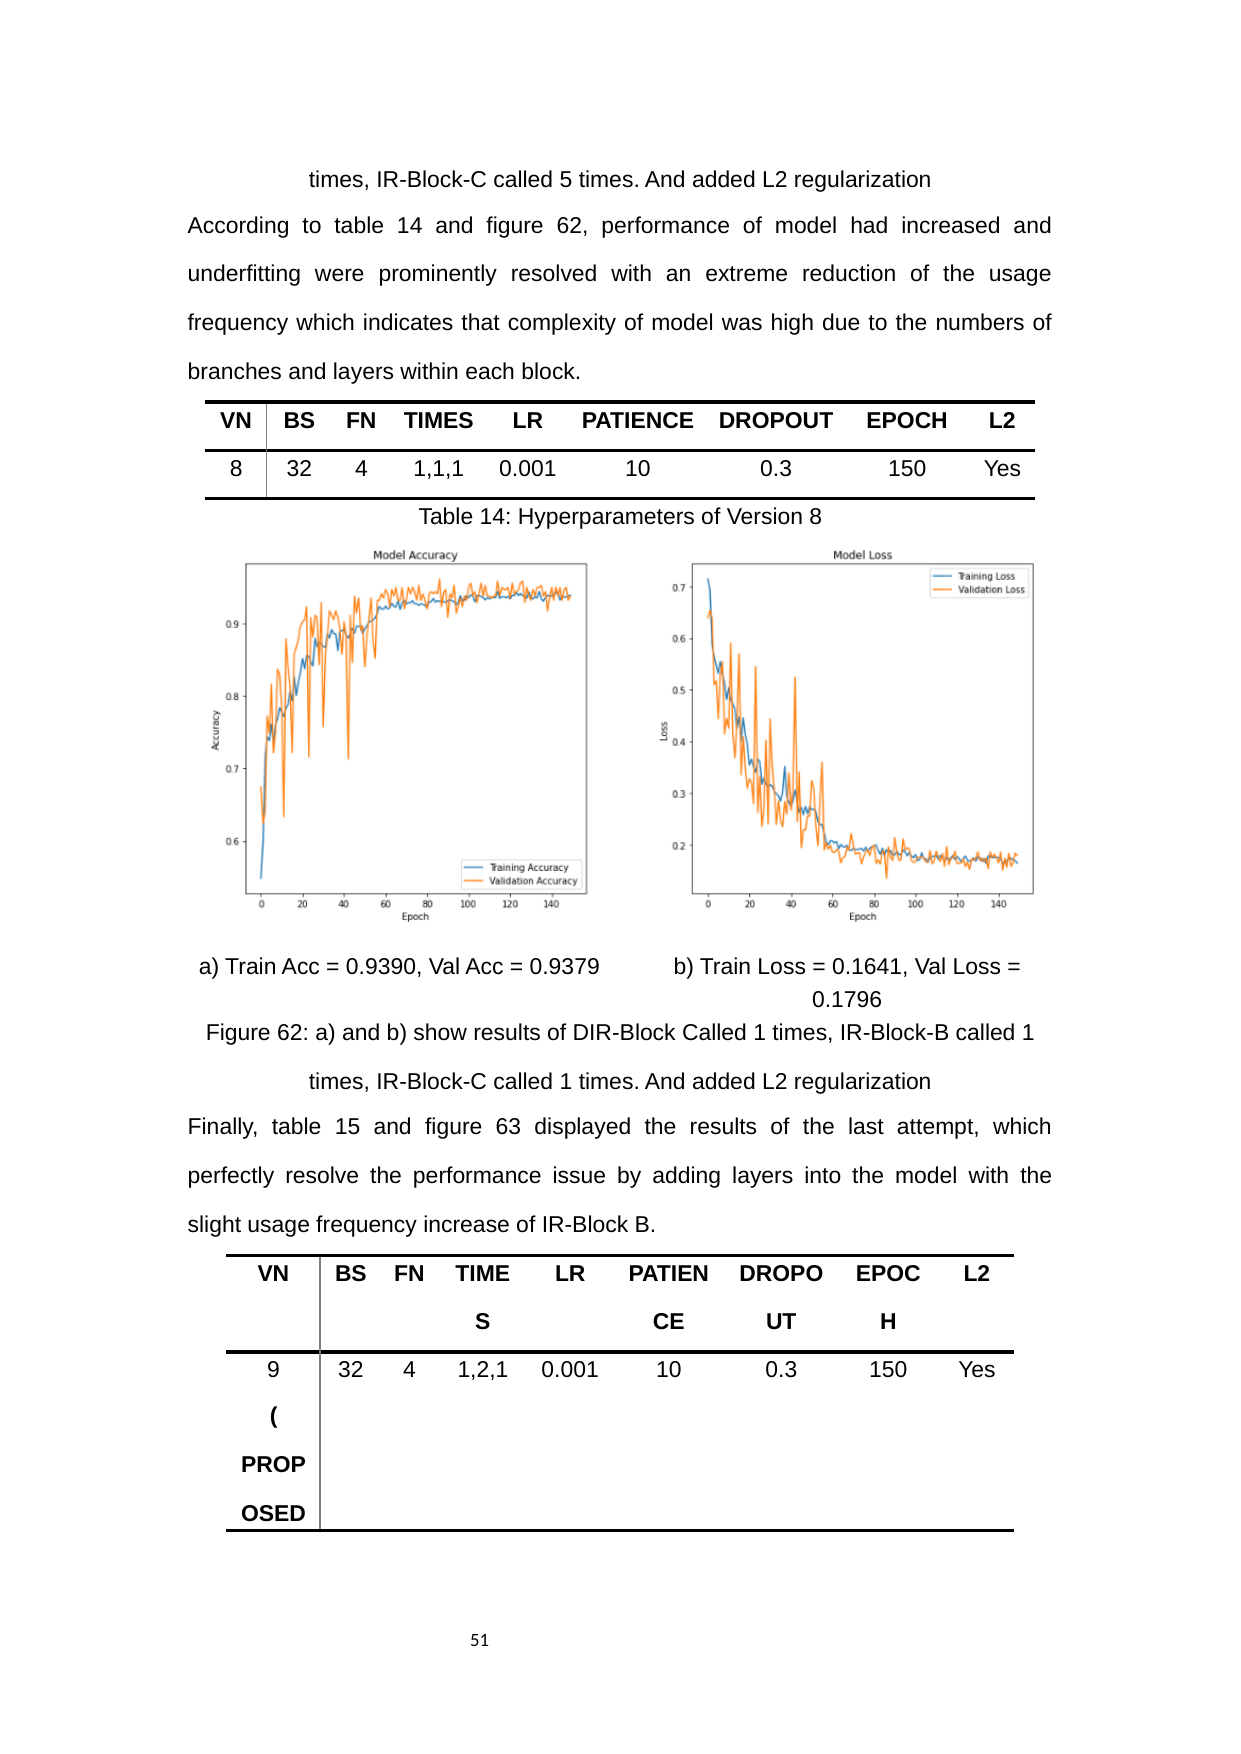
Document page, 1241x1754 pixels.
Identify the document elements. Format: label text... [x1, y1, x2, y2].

text According to table 14 and figure 62, performance of model had increased and underfitting were prominently resolved with an extreme reduction of the usage frequency which indicates that complexity of model was high due to the numbers of branches and layers within each block. [187, 209, 1053, 387]
table_cell 150 [845, 452, 969, 497]
table_header Patience [611, 1257, 726, 1350]
table_header VN [226, 1257, 319, 1350]
table_cell 1,1,1 [390, 452, 487, 497]
table_cell 4 [381, 1354, 437, 1529]
table_header LR [487, 404, 569, 448]
table_cell 4 [332, 452, 390, 497]
table_header L2 [969, 404, 1035, 448]
table_header [627, 546, 1067, 949]
table_cell 0.3 [707, 452, 845, 497]
table_cell 0.001 [529, 1354, 611, 1529]
table_cell a) Train Acc = 0.9390, Val Acc = 0.9379 [173, 950, 626, 1015]
table_header L2 [940, 1257, 1014, 1350]
table_header FN [332, 404, 390, 448]
table_cell Figure 62: a) and b) show results of DIR-Block Called 1 times, IR-Block-B called 1 times, IR-Block-C called 1 times. And added L2 regularization [173, 1016, 1067, 1109]
table_cell 32 [267, 452, 332, 497]
table_cell 0.001 [487, 452, 569, 497]
table_cell Yes [940, 1354, 1014, 1529]
table_header Epoch [836, 1257, 939, 1350]
table_header [173, 546, 626, 949]
table_cell Yes [969, 452, 1035, 497]
table_header Epoch [845, 404, 969, 448]
table_header FN [381, 1257, 437, 1350]
table_header VN [205, 404, 266, 448]
table_header Times [390, 404, 487, 448]
table_cell 32 [321, 1354, 381, 1529]
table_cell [173, 163, 1067, 207]
table_header Dropout [707, 404, 845, 448]
table_cell 10 [569, 452, 707, 497]
table_header LR [529, 1257, 611, 1350]
table_cell 0.3 [726, 1354, 836, 1529]
table_header Dropout [726, 1257, 836, 1350]
table_header BS [321, 1257, 381, 1350]
table_cell 1,2,1 [437, 1354, 528, 1529]
table_header Patience [569, 404, 707, 448]
picture [203, 546, 595, 922]
table_cell b) Train Loss = 0.1641, Val Loss = 0.1796 [627, 950, 1067, 1015]
table_cell 9 (Proposed) [226, 1354, 319, 1529]
picture [656, 546, 1038, 922]
text Table 14: Hyperparameters of Version 8 [187, 500, 1053, 532]
table_cell 150 [836, 1354, 939, 1529]
table_header BS [267, 404, 332, 448]
text Finally, table 15 and figure 63 displayed the results of the last attempt, which perfectly resolve the performance issue by adding layers into the model with the slight usage frequency increase of IR-Block B. [187, 1110, 1053, 1240]
table_header Times [437, 1257, 528, 1350]
table_cell 10 [611, 1354, 726, 1529]
table_cell 8 [205, 452, 266, 497]
